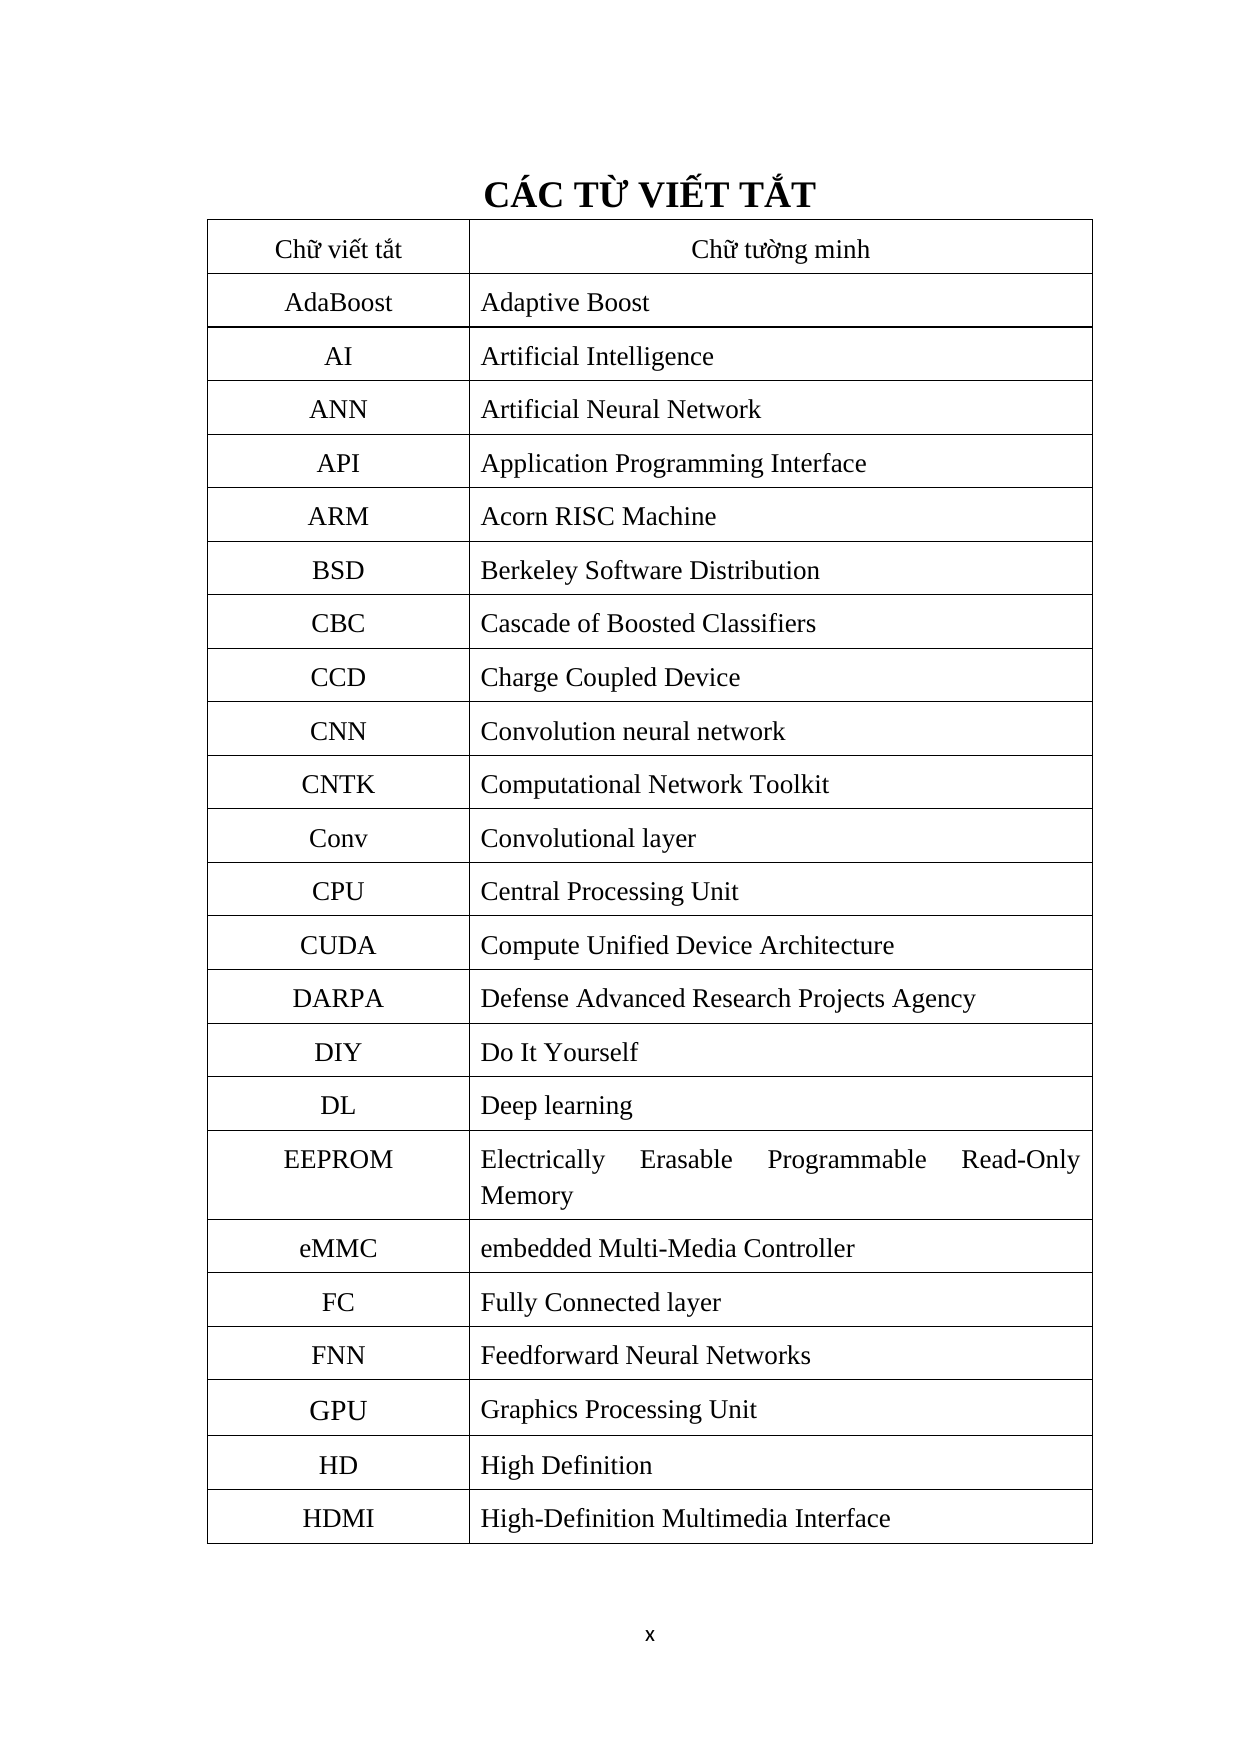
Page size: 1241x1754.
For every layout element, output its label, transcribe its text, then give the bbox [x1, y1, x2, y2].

table_cell API [208, 435, 469, 487]
table_cell Berkeley Software Distribution [470, 542, 1092, 594]
table_cell Acorn RISC Machine [470, 488, 1092, 541]
table_cell HD [208, 1436, 469, 1489]
table_cell CPU [208, 863, 469, 915]
table_cell Convolution neural network [470, 702, 1092, 755]
table_cell Artificial Intelligence [470, 328, 1092, 380]
table_cell Charge Coupled Device [470, 649, 1092, 701]
table_cell Deep learning [470, 1077, 1092, 1129]
table_cell CNTK [208, 756, 469, 808]
subtitle CÁC TỪ VIẾT TẮT [207, 173, 1092, 216]
table_cell AdaBoost [208, 274, 469, 326]
table_cell Conv [208, 809, 469, 862]
table_cell eMMC [208, 1220, 469, 1272]
table_cell Feedforward Neural Networks [470, 1327, 1092, 1379]
table_cell CUDA [208, 916, 469, 969]
table_cell Do It Yourself [470, 1024, 1092, 1076]
table_cell EEPROM [208, 1131, 469, 1219]
table_cell Adaptive Boost [470, 274, 1092, 326]
table_cell HDMI [208, 1490, 469, 1542]
table_cell DARPA [208, 970, 469, 1022]
table_cell ANN [208, 381, 469, 433]
table_cell Central Processing Unit [470, 863, 1092, 915]
table_cell CBC [208, 595, 469, 648]
table_cell FNN [208, 1327, 469, 1379]
table_cell High Definition [470, 1436, 1092, 1489]
table_cell Graphics Processing Unit [470, 1380, 1092, 1435]
table_cell Application Programming Interface [470, 435, 1092, 487]
table_cell Compute Unified Device Architecture [470, 916, 1092, 969]
table_cell FC [208, 1273, 469, 1326]
table_cell DL [208, 1077, 469, 1129]
table_cell Electrically Erasable Programmable Read-Only Memory [470, 1131, 1092, 1219]
table_cell High-Definition Multimedia Interface [470, 1490, 1092, 1542]
table_cell embedded Multi-Media Controller [470, 1220, 1092, 1272]
table_cell Defense Advanced Research Projects Agency [470, 970, 1092, 1022]
table_cell BSD [208, 542, 469, 594]
table_cell DIY [208, 1024, 469, 1076]
table_header Chữ viết tắt [208, 220, 469, 273]
table_cell Convolutional layer [470, 809, 1092, 862]
table_cell Cascade of Boosted Classifiers [470, 595, 1092, 648]
table_cell Computational Network Toolkit [470, 756, 1092, 808]
table_cell CNN [208, 702, 469, 755]
table_cell CCD [208, 649, 469, 701]
table_cell Fully Connected layer [470, 1273, 1092, 1326]
table_cell GPU [208, 1380, 469, 1435]
table_header Chữ tường minh [470, 220, 1092, 273]
table_cell Artificial Neural Network [470, 381, 1092, 433]
table_cell AI [208, 328, 469, 380]
table_cell ARM [208, 488, 469, 541]
